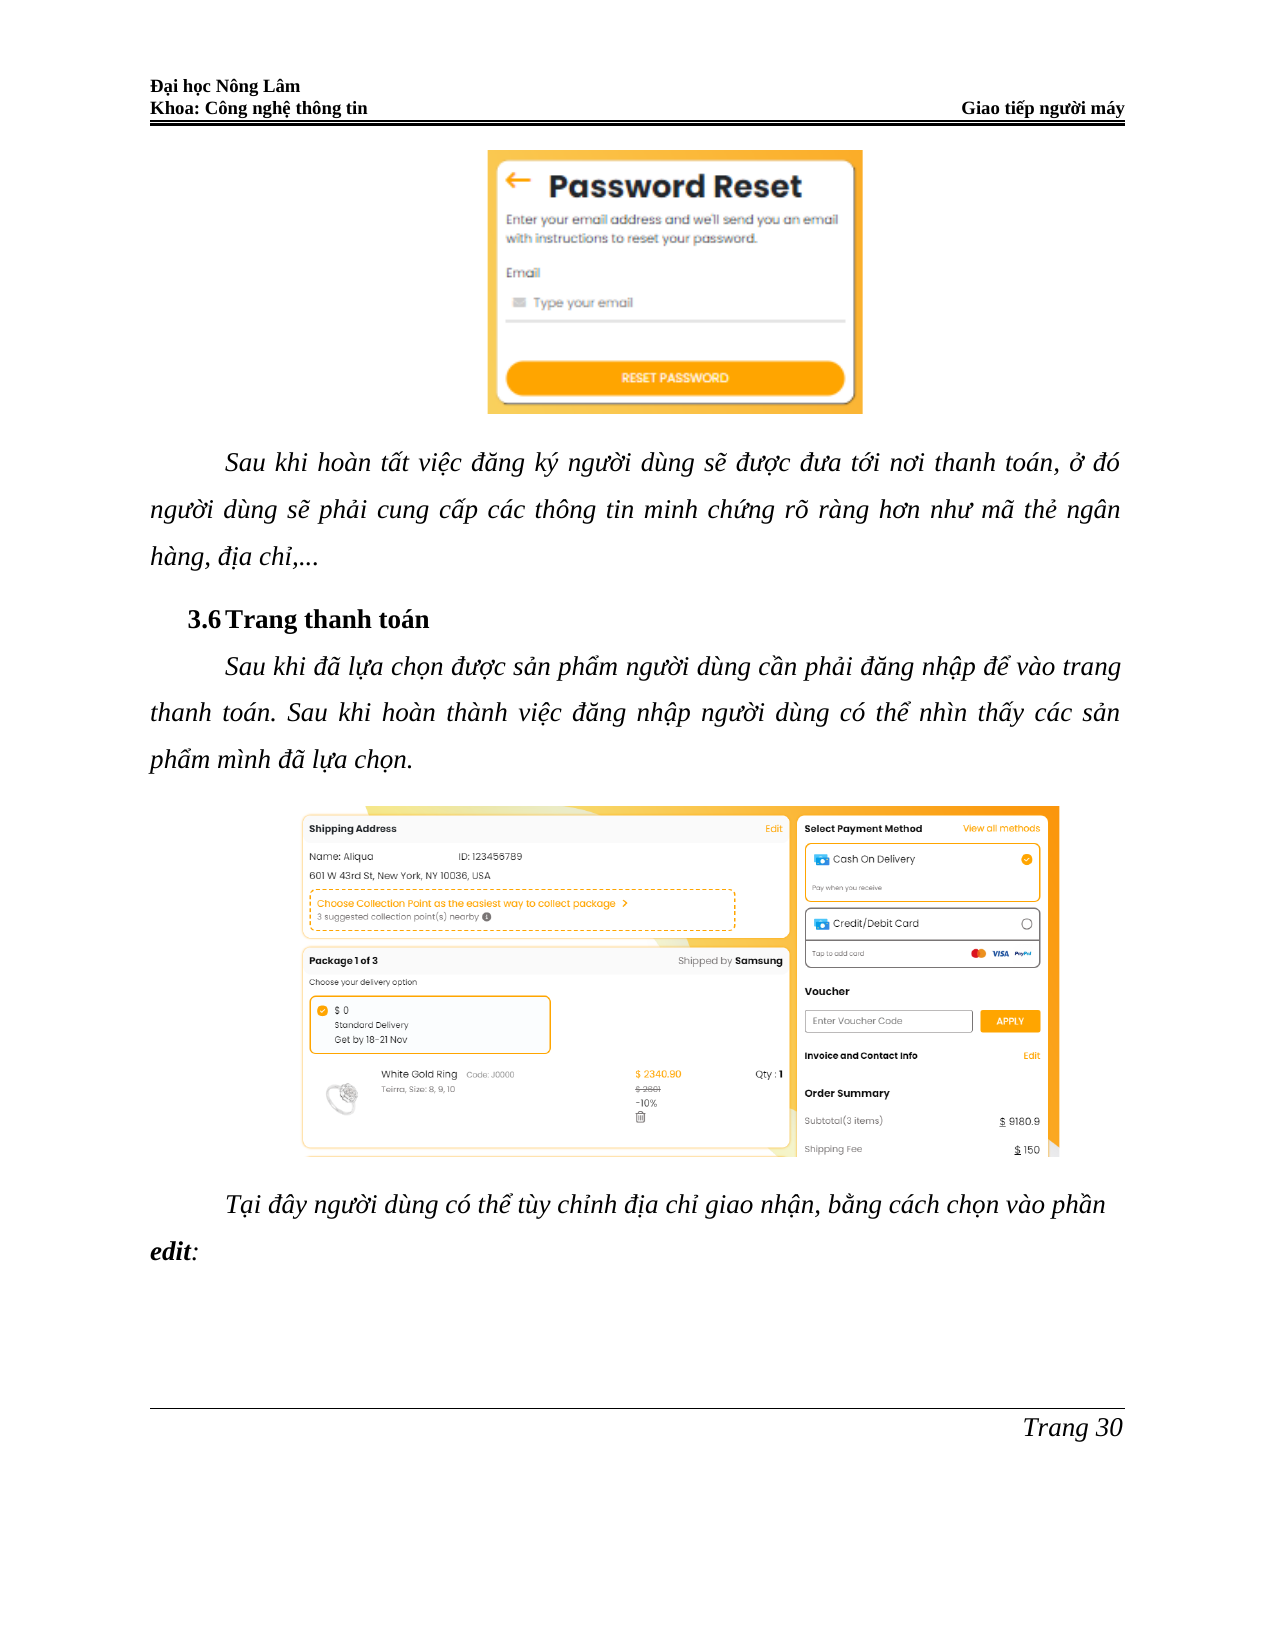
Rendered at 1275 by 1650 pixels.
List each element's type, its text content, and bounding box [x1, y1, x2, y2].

text Tại đây người dùng có thể tùy chỉnh địa chỉ giao nhận, bằng cách chọn vào phần edit: [150, 1188, 1125, 1266]
picture [290, 806, 1060, 1157]
text Sau khi hoàn tất việc đăng ký người dùng sẽ được đưa tới nơi thanh toán, ở đó người dùng sẽ phải cung cấp các thông tin minh chứng rõ ràng hơn như mã thẻ ngân hàng, địa chỉ,... [150, 446, 1125, 571]
picture [487, 150, 863, 414]
subtitle Trang thanh toán [187, 603, 1125, 634]
text Sau khi đã lựa chọn được sản phẩm người dùng cần phải đăng nhập để vào trang thanh toán. Sau khi hoàn thành việc đăng nhập người dùng có thể nhìn thấy các sản phẩm mình đã lựa chọn. [150, 649, 1125, 774]
